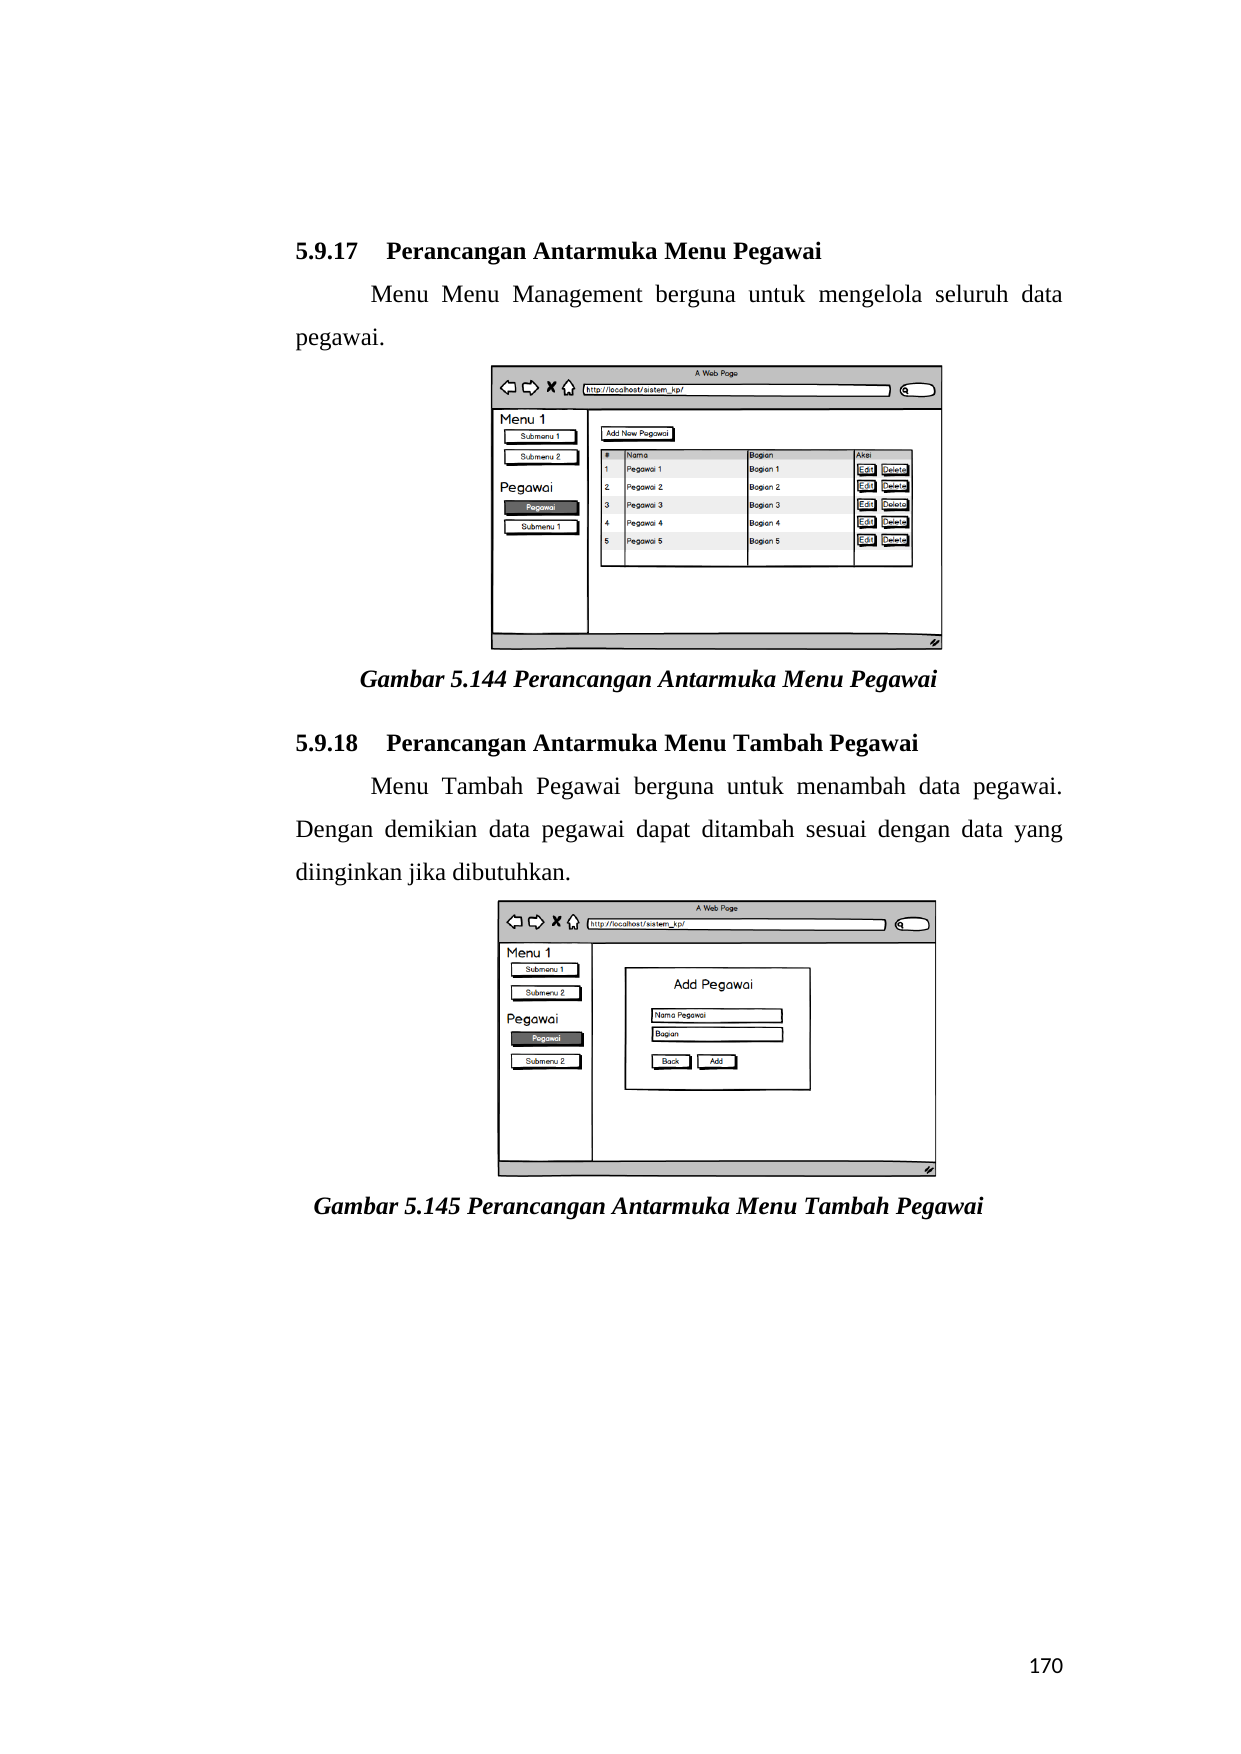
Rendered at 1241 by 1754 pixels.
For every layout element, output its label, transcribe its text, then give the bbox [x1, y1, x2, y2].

subtitle Perancangan Antarmuka Menu Pegawai [295, 236, 1063, 265]
subtitle Perancangan Antarmuka Menu Tambah Pegawai [295, 728, 1063, 757]
text Menu Tambah Pegawai berguna untuk menambah data pegawai. Dengan demikian data pegawai dapat ditambah sesuai dengan data yang diinginkan jika dibutuhkan. [295, 771, 1063, 886]
picture [497, 900, 937, 1177]
picture [490, 365, 943, 650]
text Menu Menu Management berguna untuk mengelola seluruh data pegawai. [295, 279, 1063, 351]
text Gambar 5.144 Perancangan Antarmuka Menu Pegawai [236, 664, 1063, 693]
text Gambar 5.145 Perancangan Antarmuka Menu Tambah Pegawai [236, 1191, 1063, 1219]
